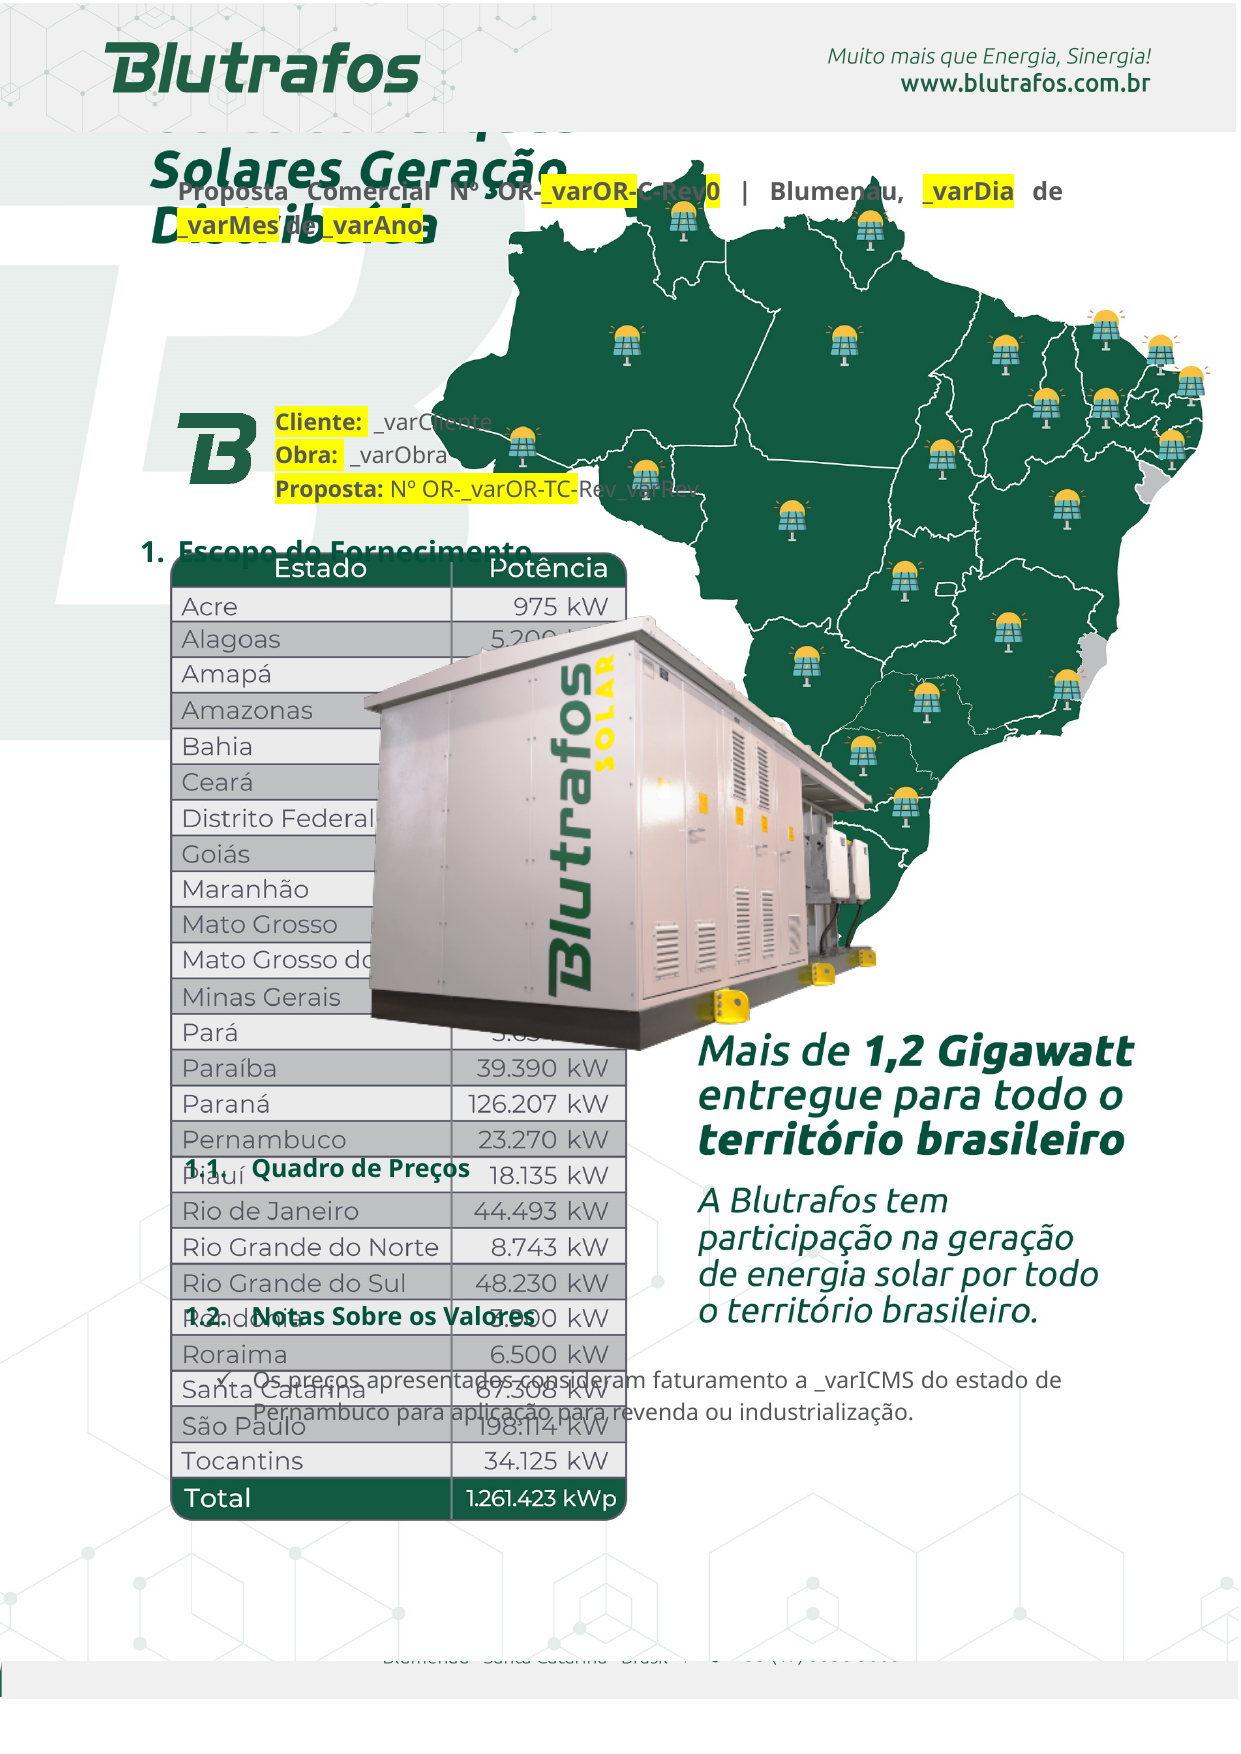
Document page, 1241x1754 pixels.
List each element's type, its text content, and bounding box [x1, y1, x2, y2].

list Os preços apresentados consideram faturamento a _varICMS do estado de Pernambuco para aplicação para revenda ou industrialização. [215, 1364, 1063, 1427]
text Cliente: _varCliente Obra: _varObra Proposta: Nº OR-_varOR-TC-Rev_varRev [177, 406, 1063, 504]
subtitle Escopo do Fornecimento [140, 532, 1063, 571]
picture [0, 0, 1239, 1699]
subtitle Quadro de Preços [184, 1151, 1063, 1184]
subtitle Notas Sobre os Valores [184, 1299, 1063, 1333]
